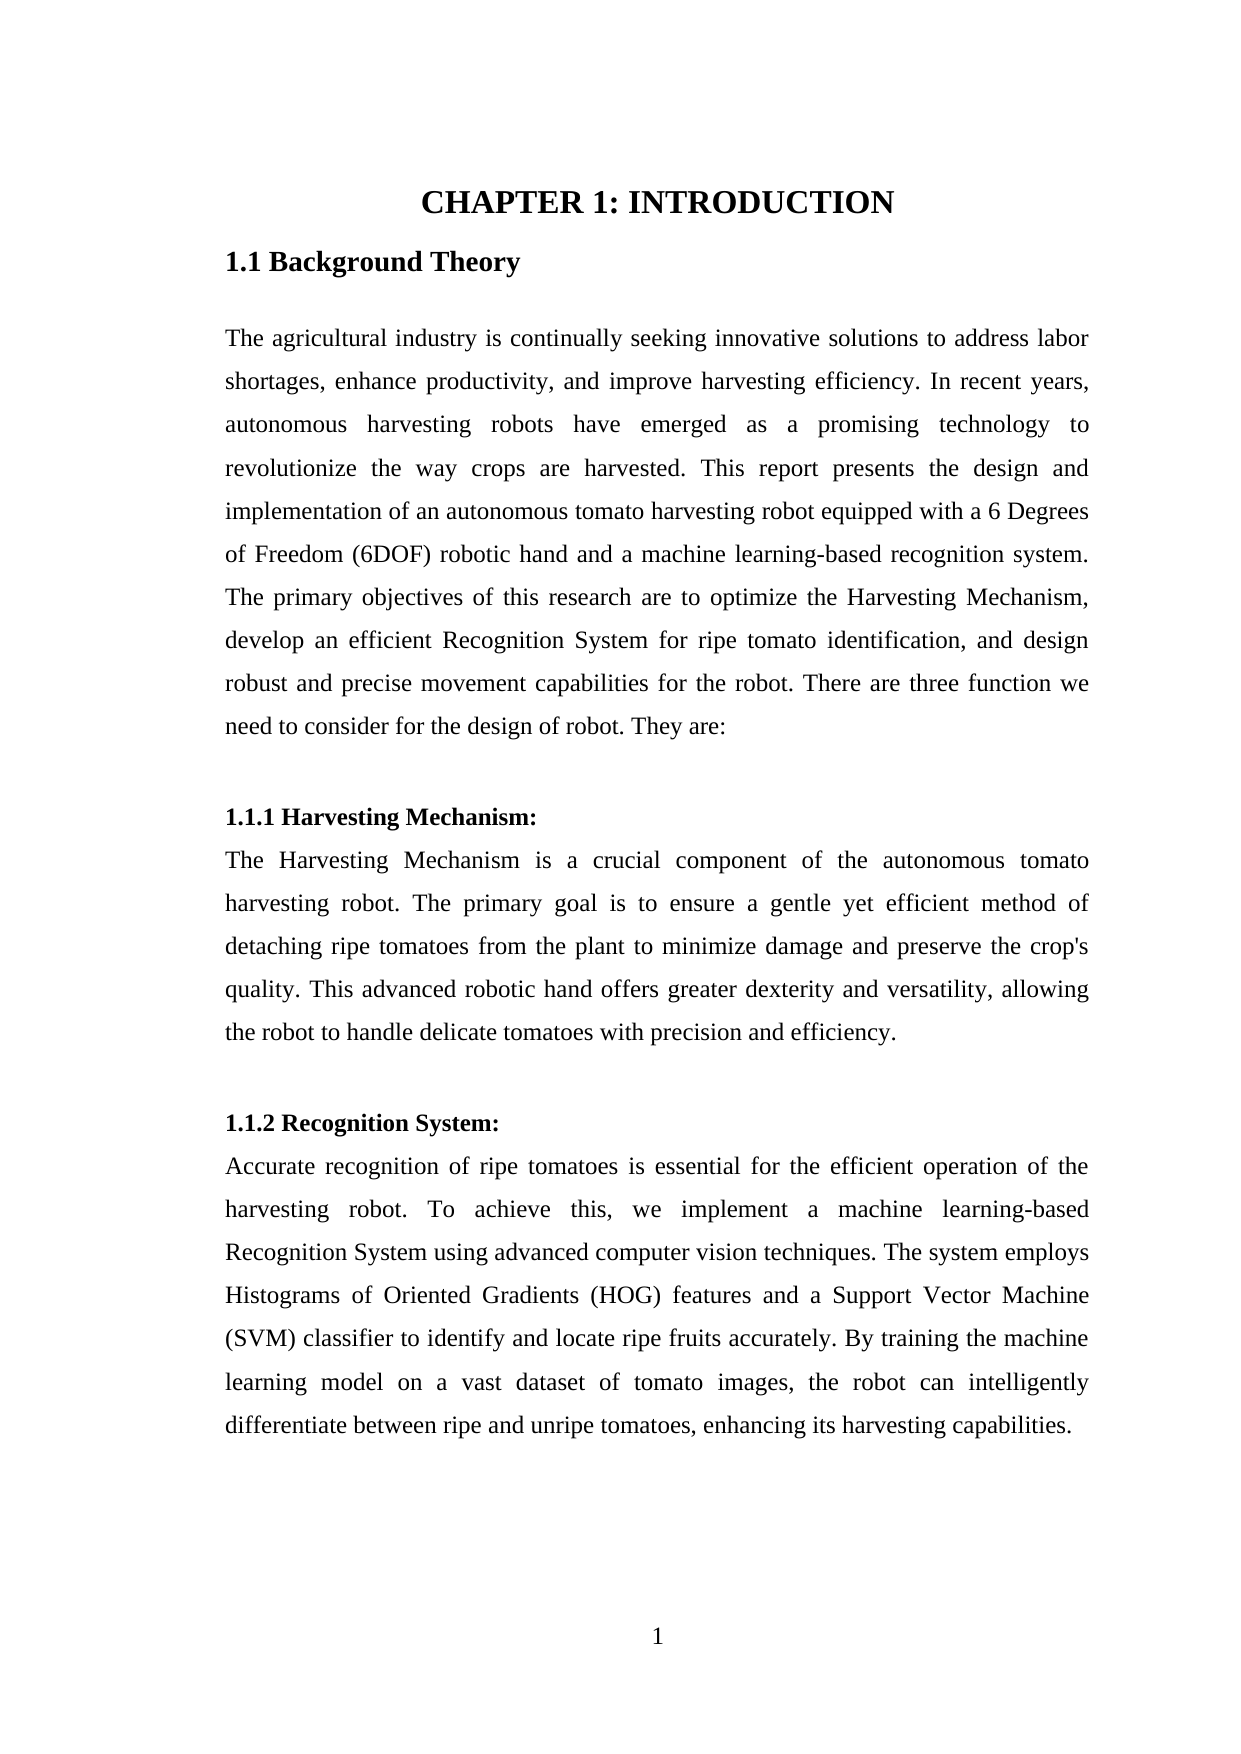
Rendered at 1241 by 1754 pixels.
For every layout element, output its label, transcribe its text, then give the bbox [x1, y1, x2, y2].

text The agricultural industry is continually seeking innovative solutions to address labor shortages, enhance productivity, and improve harvesting efficiency. In recent years, autonomous harvesting robots have emerged as a promising technology to revolutionize the way crops are harvested. This report presents the design and implementation of an autonomous tomato harvesting robot equipped with a 6 Degrees of Freedom (6DOF) robotic hand and a machine learning-based recognition system. The primary objectives of this research are to optimize the Harvesting Mechanism, develop an efficient Recognition System for ripe tomato identification, and design robust and precise movement capabilities for the robot. There are three function we need to consider for the design of robot. They are: [225, 323, 1090, 740]
subtitle 1.1.1 Harvesting Mechanism: [225, 802, 1090, 831]
subtitle CHAPTER 1: INTRODUCTION [225, 182, 1090, 221]
subtitle 1.1.2 Recognition System: [225, 1108, 1090, 1137]
text The Harvesting Mechanism is a crucial component of the autonomous tomato harvesting robot. The primary goal is to ensure a gentle yet efficient method of detaching ripe tomatoes from the plant to minimize damage and preserve the crop's quality. This advanced robotic hand offers greater dexterity and versatility, allowing the robot to handle delicate tomatoes with precision and efficiency. [225, 845, 1090, 1046]
text Accurate recognition of ripe tomatoes is essential for the efficient operation of the harvesting robot. To achieve this, we implement a machine learning-based Recognition System using advanced computer vision techniques. The system employs Histograms of Oriented Gradients (HOG) features and a Support Vector Machine (SVM) classifier to identify and locate ripe fruits accurately. By training the machine learning model on a vast dataset of tomato images, the robot can intelligently differentiate between ripe and unripe tomatoes, enhancing its harvesting capabilities. [225, 1151, 1090, 1438]
subtitle 1.1 Background Theory [225, 244, 1090, 278]
